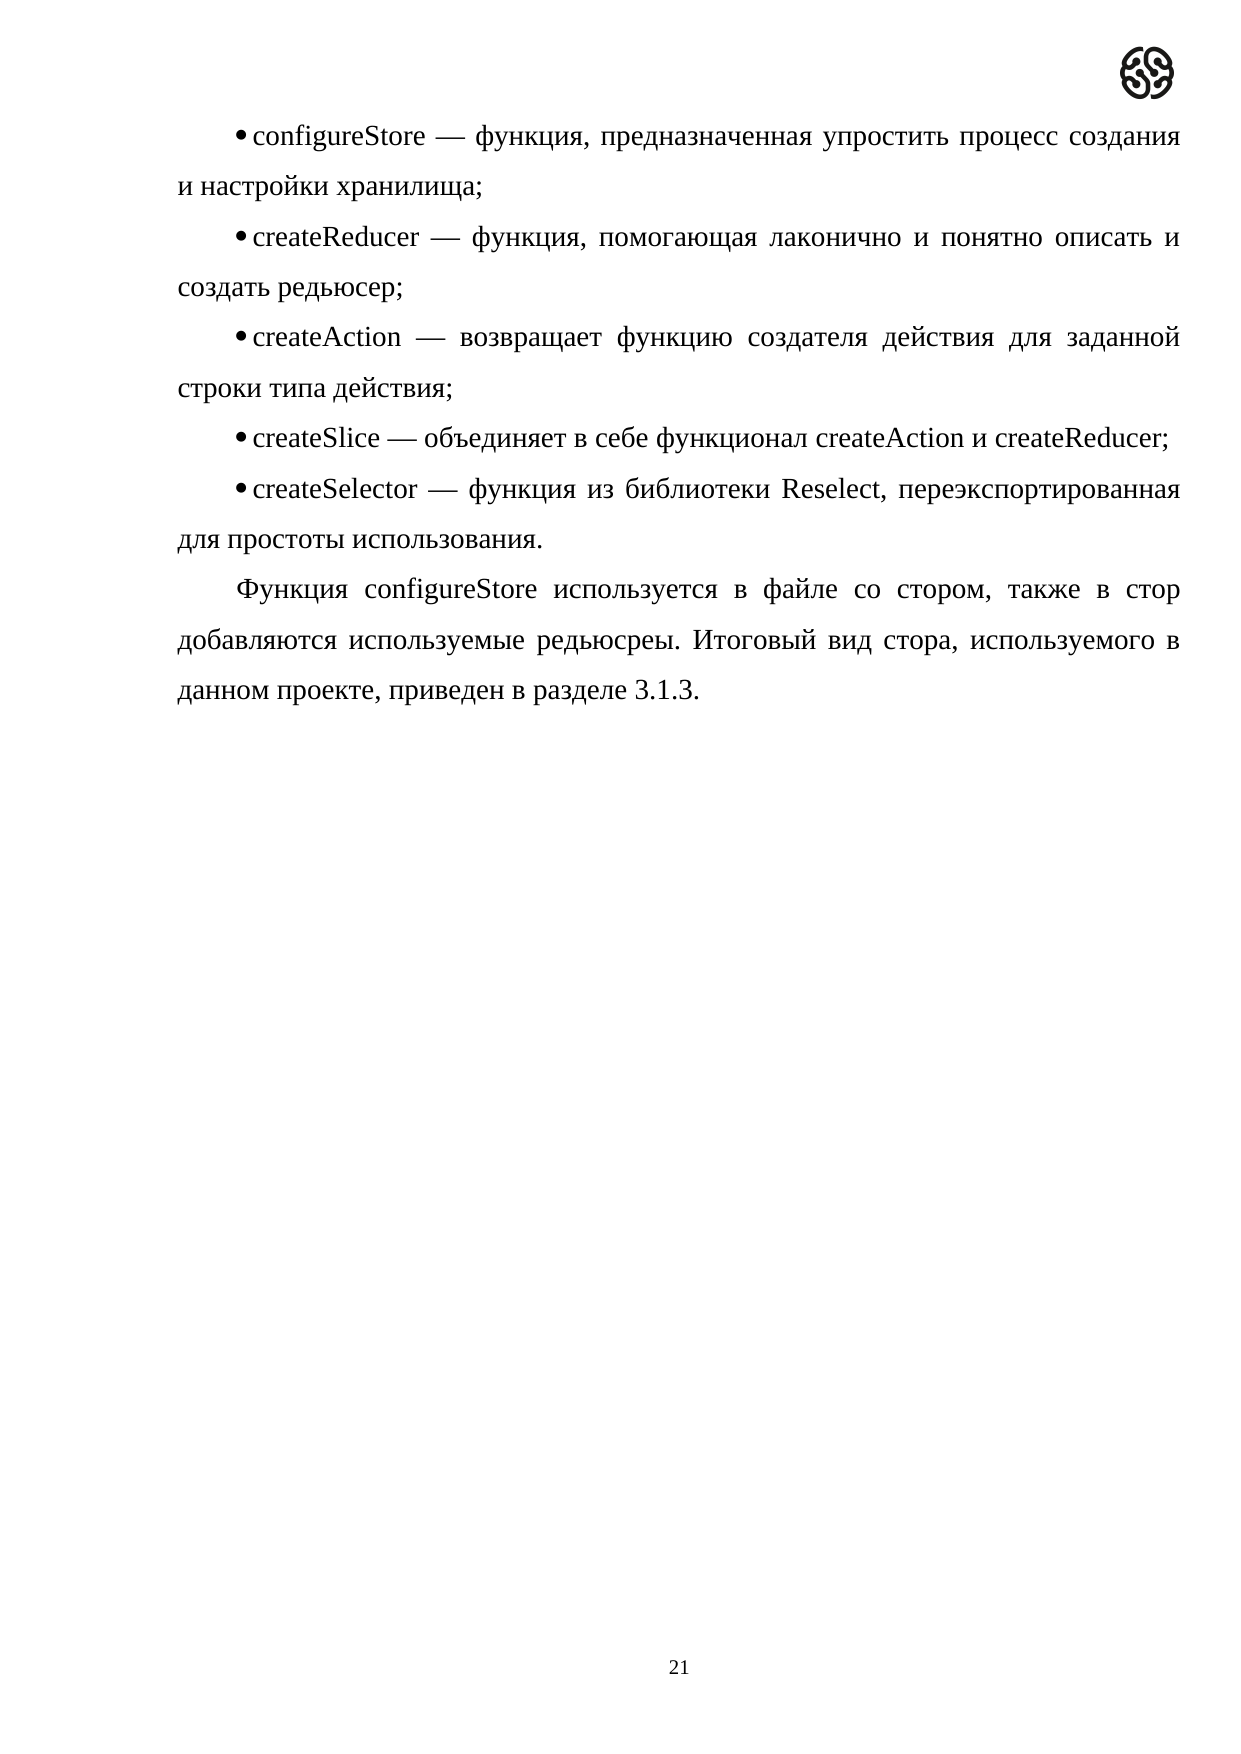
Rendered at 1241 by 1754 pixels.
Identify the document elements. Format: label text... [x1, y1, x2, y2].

list createSlice — объединяет в себе функционал createAction и createReducer; [177, 420, 1181, 454]
list createAction — возвращает функцию создателя действия для заданной строки типа действия; [177, 319, 1181, 403]
list configureStore — функция, предназначенная упростить процесс создания и настройки хранилища; [177, 118, 1181, 202]
picture [1120, 46, 1174, 100]
list createReducer — функция, помогающая лаконично и понятно описать и создать редьюсер; [177, 219, 1181, 303]
list Функция configureStore используется в файле со стором, также в стор добавляются используемые редьюсреы. Итоговый вид стора, используемого в данном проекте, приведен в разделе 3.1.3. [177, 571, 1181, 706]
list createSelector — функция из библиотеки Reselect, переэкспортированная для простоты использования. [177, 471, 1181, 555]
